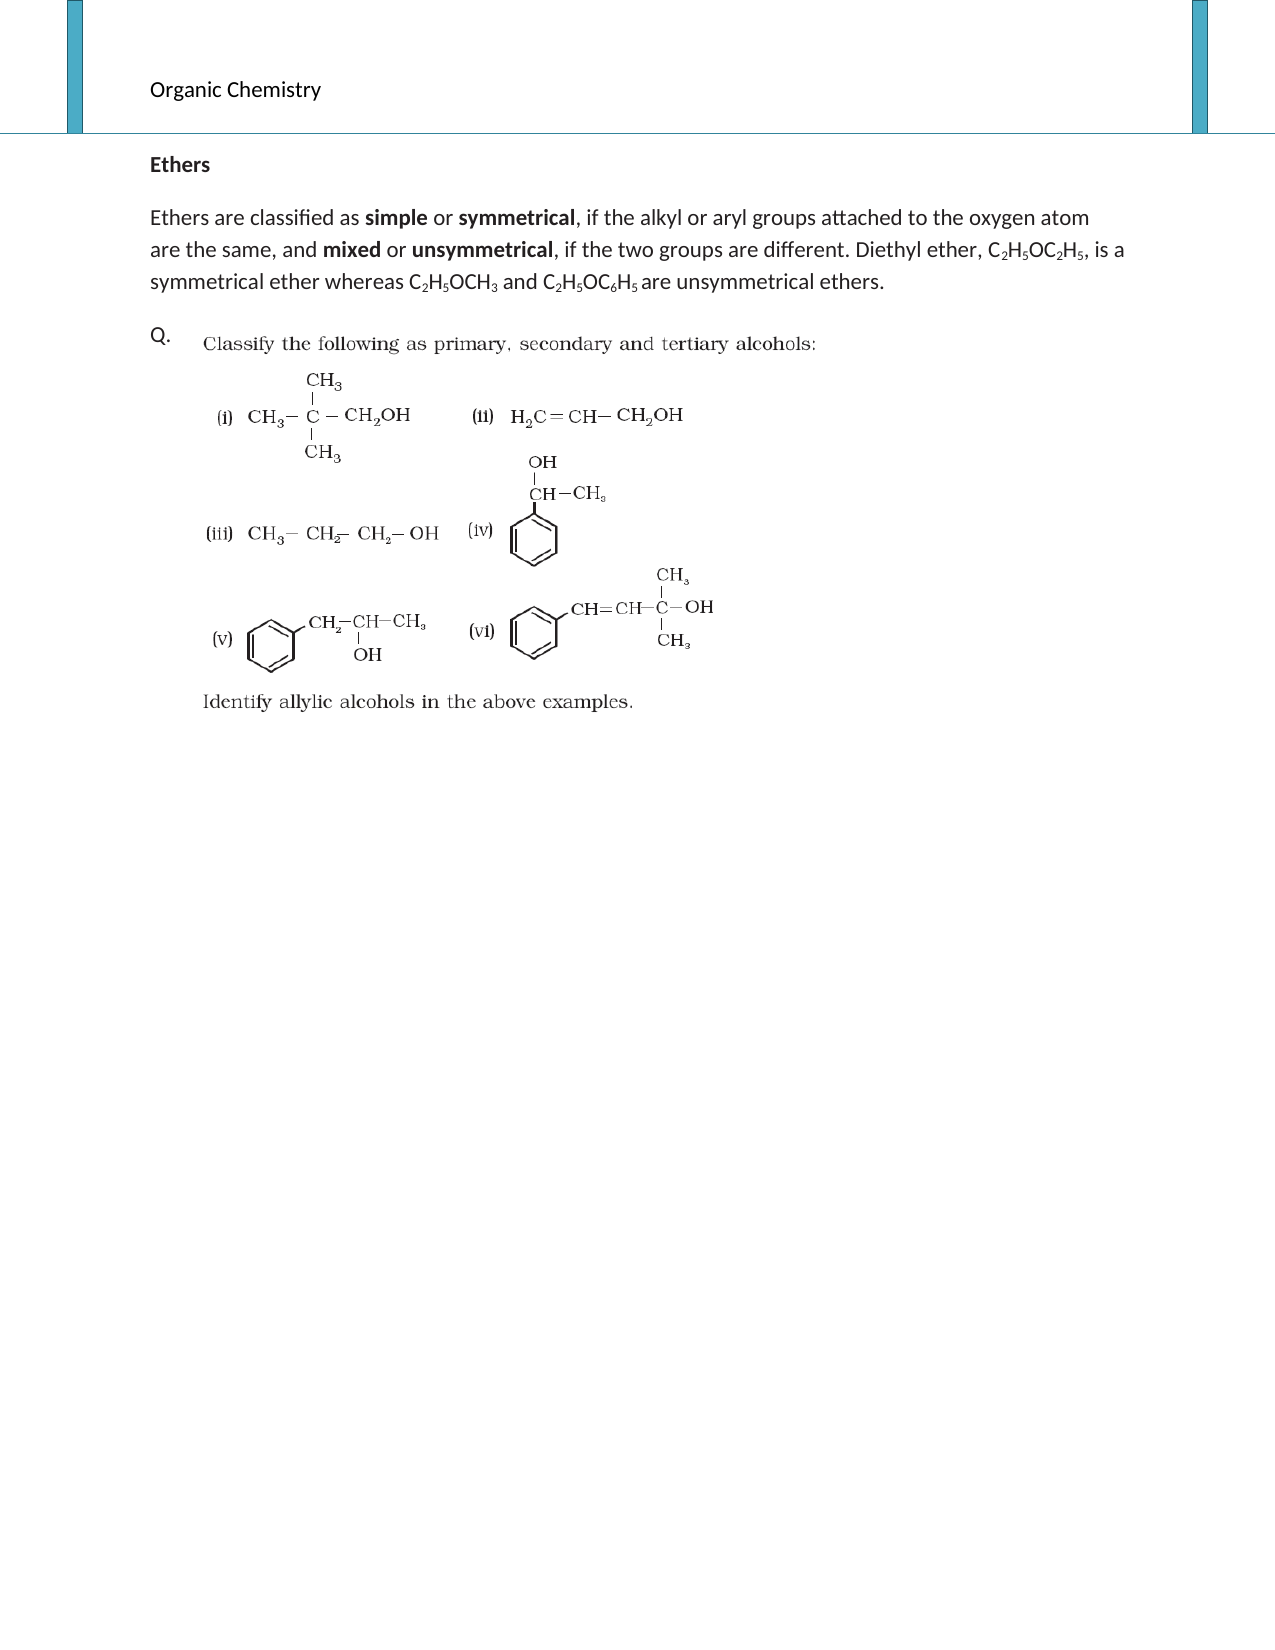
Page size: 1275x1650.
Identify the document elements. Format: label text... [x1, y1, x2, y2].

text Q. [150, 320, 1125, 376]
text Ethers [150, 150, 1125, 178]
text Ethers are classified as simple or symmetrical, if the alkyl or aryl groups attached to the oxygen atom are the same, and mixed or unsymmetrical, if the two groups are different. Diethyl ether, C2H5OC2H5, is a symmetrical ether whereas C2H5OCH3 and C2H5OC6H5 are unsymmetrical ethers. [150, 203, 1125, 295]
